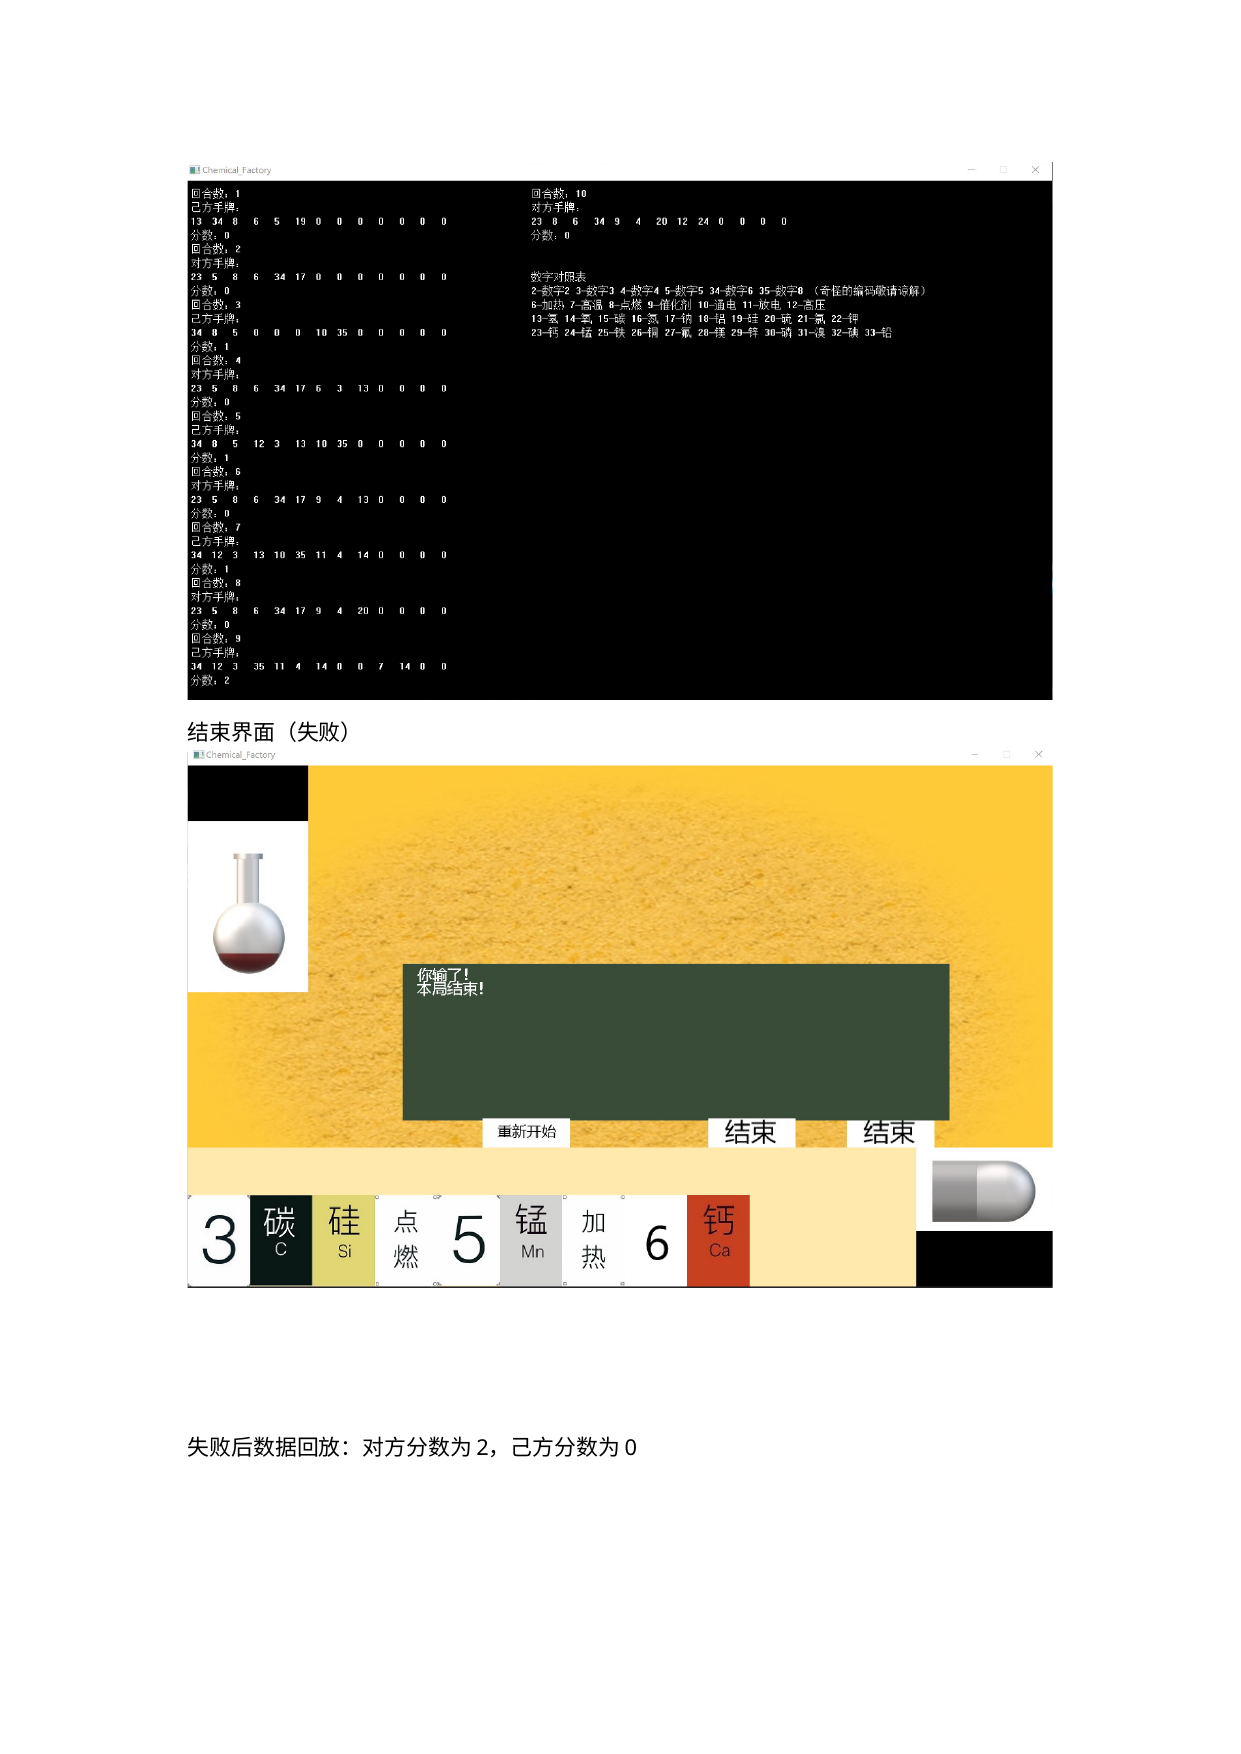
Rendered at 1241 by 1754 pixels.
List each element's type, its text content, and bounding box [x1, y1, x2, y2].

picture [187, 747, 1053, 1288]
picture [187, 162, 1053, 700]
text 失败后数据回放：对方分数为2，己方分数为0 [187, 1429, 1053, 1462]
text 结束界面（失败） [187, 714, 1053, 747]
